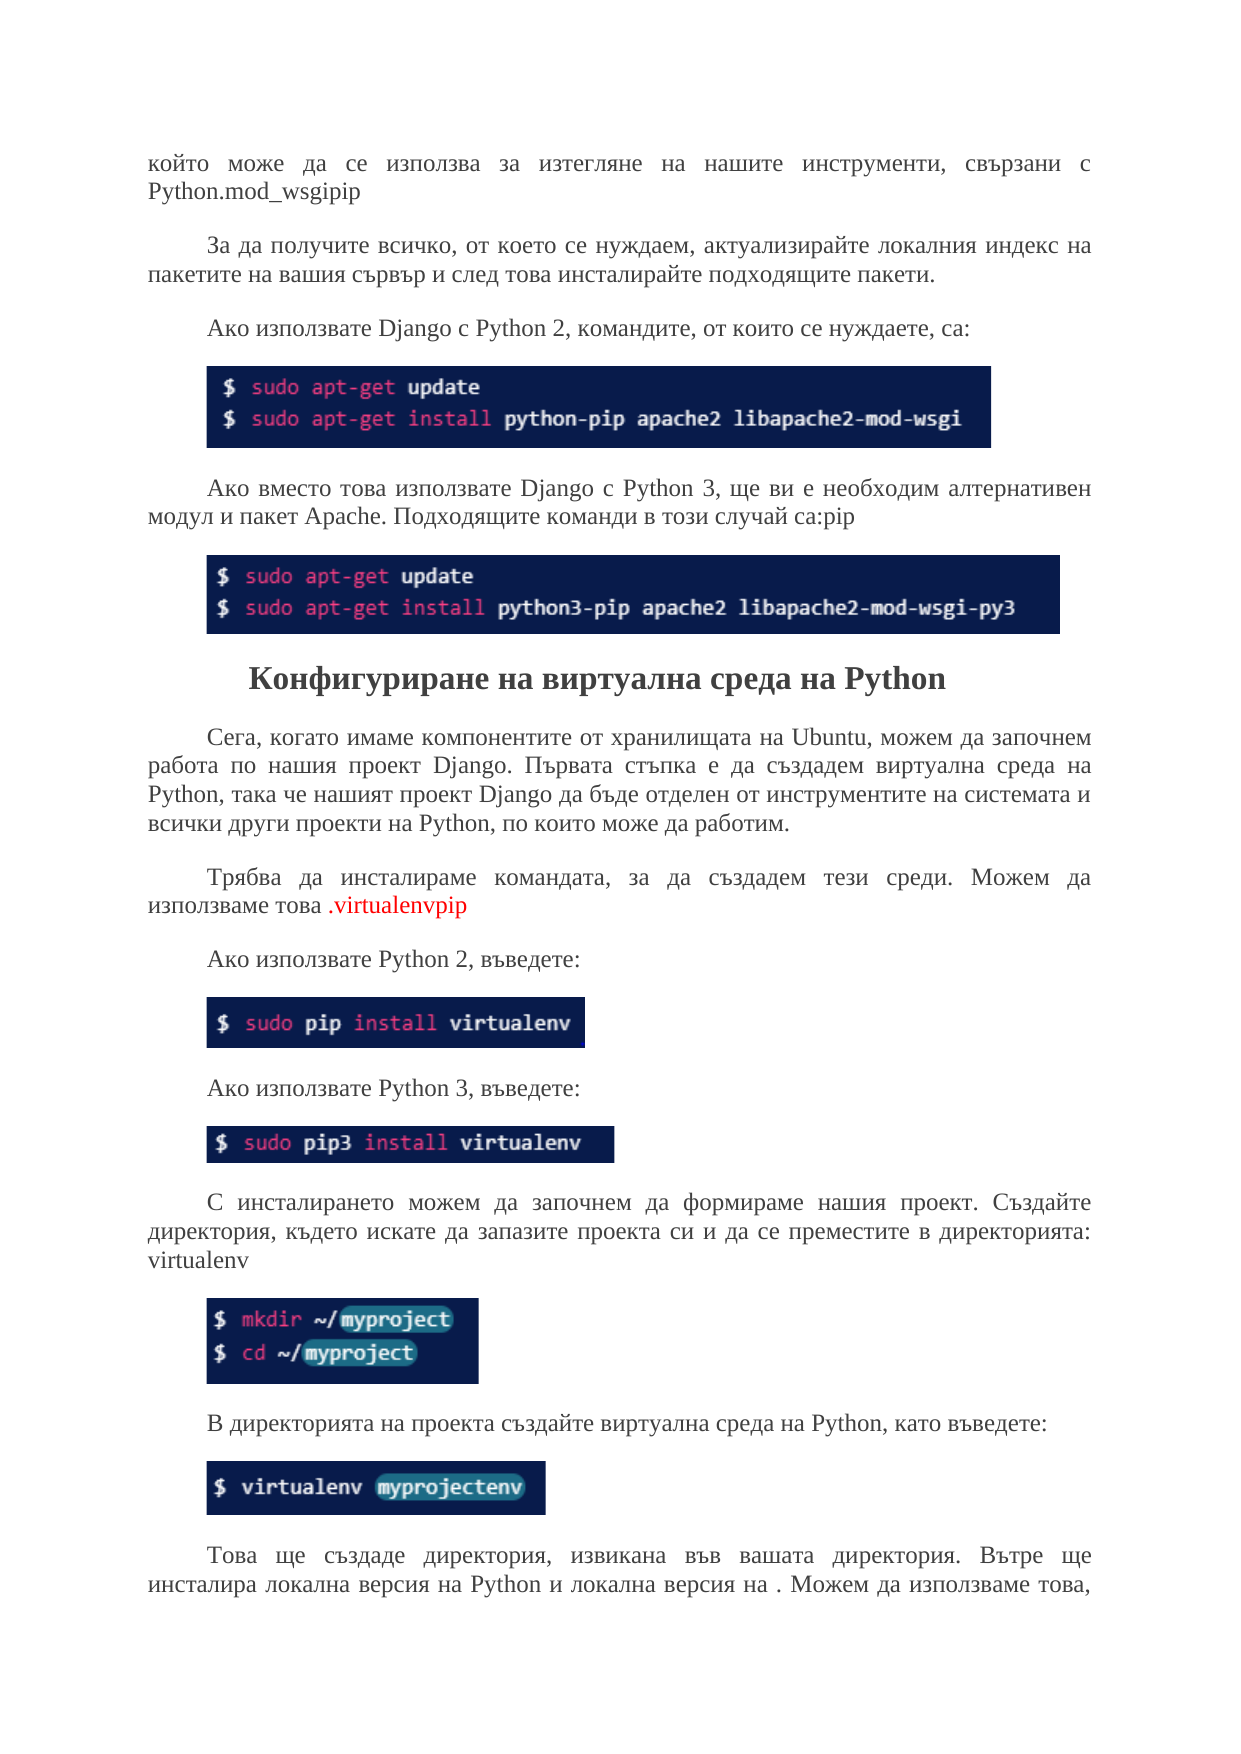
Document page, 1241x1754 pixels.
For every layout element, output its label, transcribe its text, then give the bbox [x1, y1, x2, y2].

text Ако използвате Python 3, въведете: [148, 1073, 1093, 1102]
text Ако използвате Python 2, въведете: [148, 944, 1093, 973]
picture [206, 366, 992, 448]
text В директорията на проекта създайте виртуална среда на Python, като въведете: [148, 1408, 1093, 1437]
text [148, 148, 1093, 205]
picture [206, 1298, 479, 1384]
text Сега, когато имаме компонентите от хранилищата на Ubuntu, можем да започнем работа по нашия проект Django. Първата стъпка е да създадем виртуална среда на Python, така че нашият проект Django да бъде отделен от инструментите на системата и всички други проекти на Python, по които може да работим. [148, 722, 1093, 837]
text Ако вместо това използвате Django с Python 3, ще ви е необходим алтернативен модул и пакет Apache. Подходящите команди в този случай са:pip [148, 473, 1093, 530]
text За да получите всичко, от което се нуждаем, актуализирайте локалния индекс на пакетите на вашия сървър и след това инсталирайте подходящите пакети. [148, 230, 1093, 288]
text Конфигуриране на виртуална среда на Python [148, 658, 1093, 697]
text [148, 1540, 1093, 1597]
text С инсталирането можем да започнем да формираме нашия проект. Създайте директория, където искате да запазите проекта си и да се преместите в директорията: virtualenv [148, 1187, 1093, 1274]
text Ако използвате Django с Python 2, командите, от които се нуждаете, са: [148, 313, 1093, 341]
picture [206, 1126, 615, 1163]
picture [206, 1461, 546, 1515]
picture [206, 555, 1060, 634]
text Трябва да инсталираме командата, за да създадем тези среди. Можем да използваме това .virtualenvpip [148, 862, 1093, 919]
picture [206, 997, 585, 1048]
